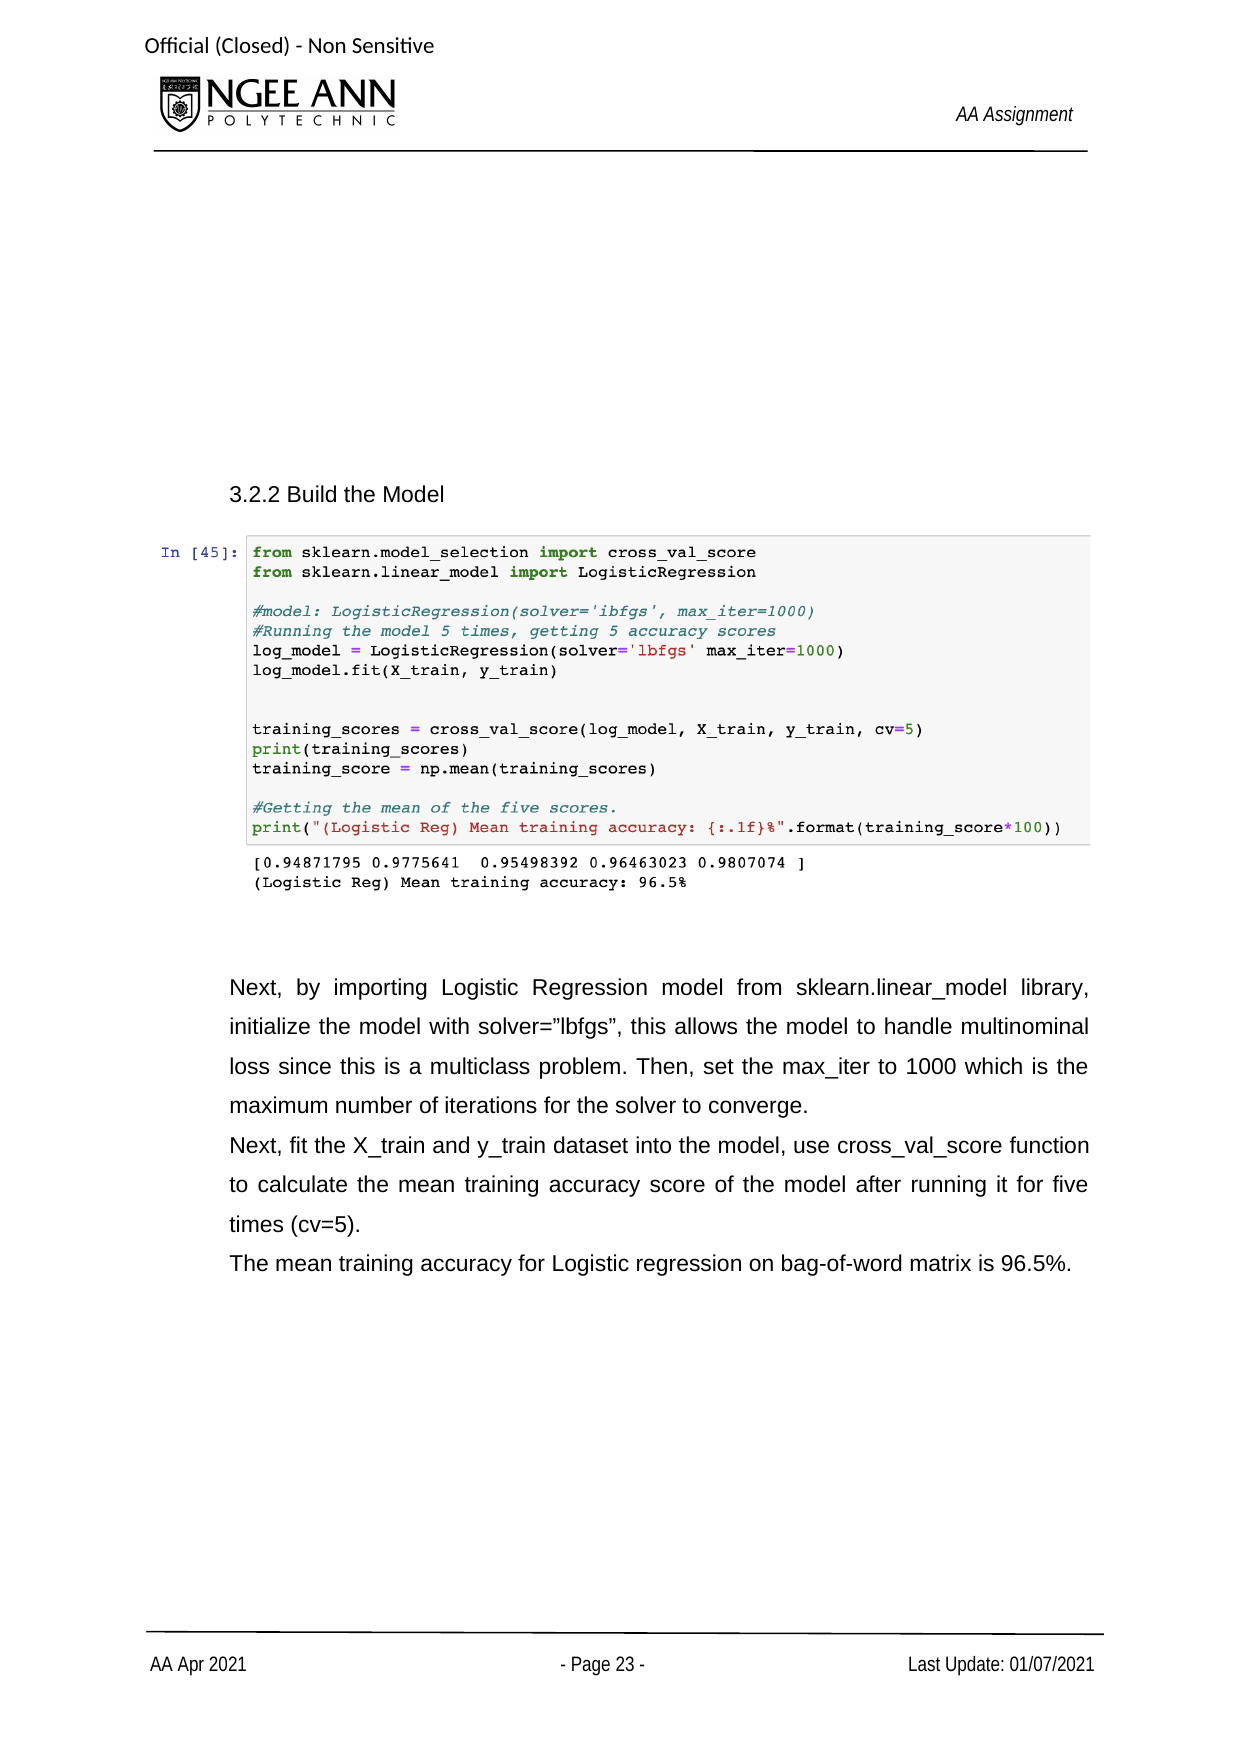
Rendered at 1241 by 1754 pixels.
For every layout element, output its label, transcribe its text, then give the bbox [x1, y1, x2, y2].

list Next, fit the X_train and y_train dataset into the model, use cross_val_score function to calculate the mean training accuracy score of the model after running it for five times (cv=5). [229, 1132, 1090, 1237]
list The mean training accuracy for Logistic regression on bag-of-word matrix is 96.5%. [229, 1250, 1090, 1276]
list 3.2.2 Build the Model [229, 481, 1090, 507]
picture [150, 520, 1091, 921]
picture [150, 75, 401, 134]
list Next, by importing Logistic Regression model from sklearn.linear_model library, initialize the model with solver=”lbfgs”, this allows the model to handle multinominal loss since this is a multiclass problem. Then, set the max_iter to 1000 which is the maximum number of iterations for the solver to converge. [229, 974, 1090, 1118]
